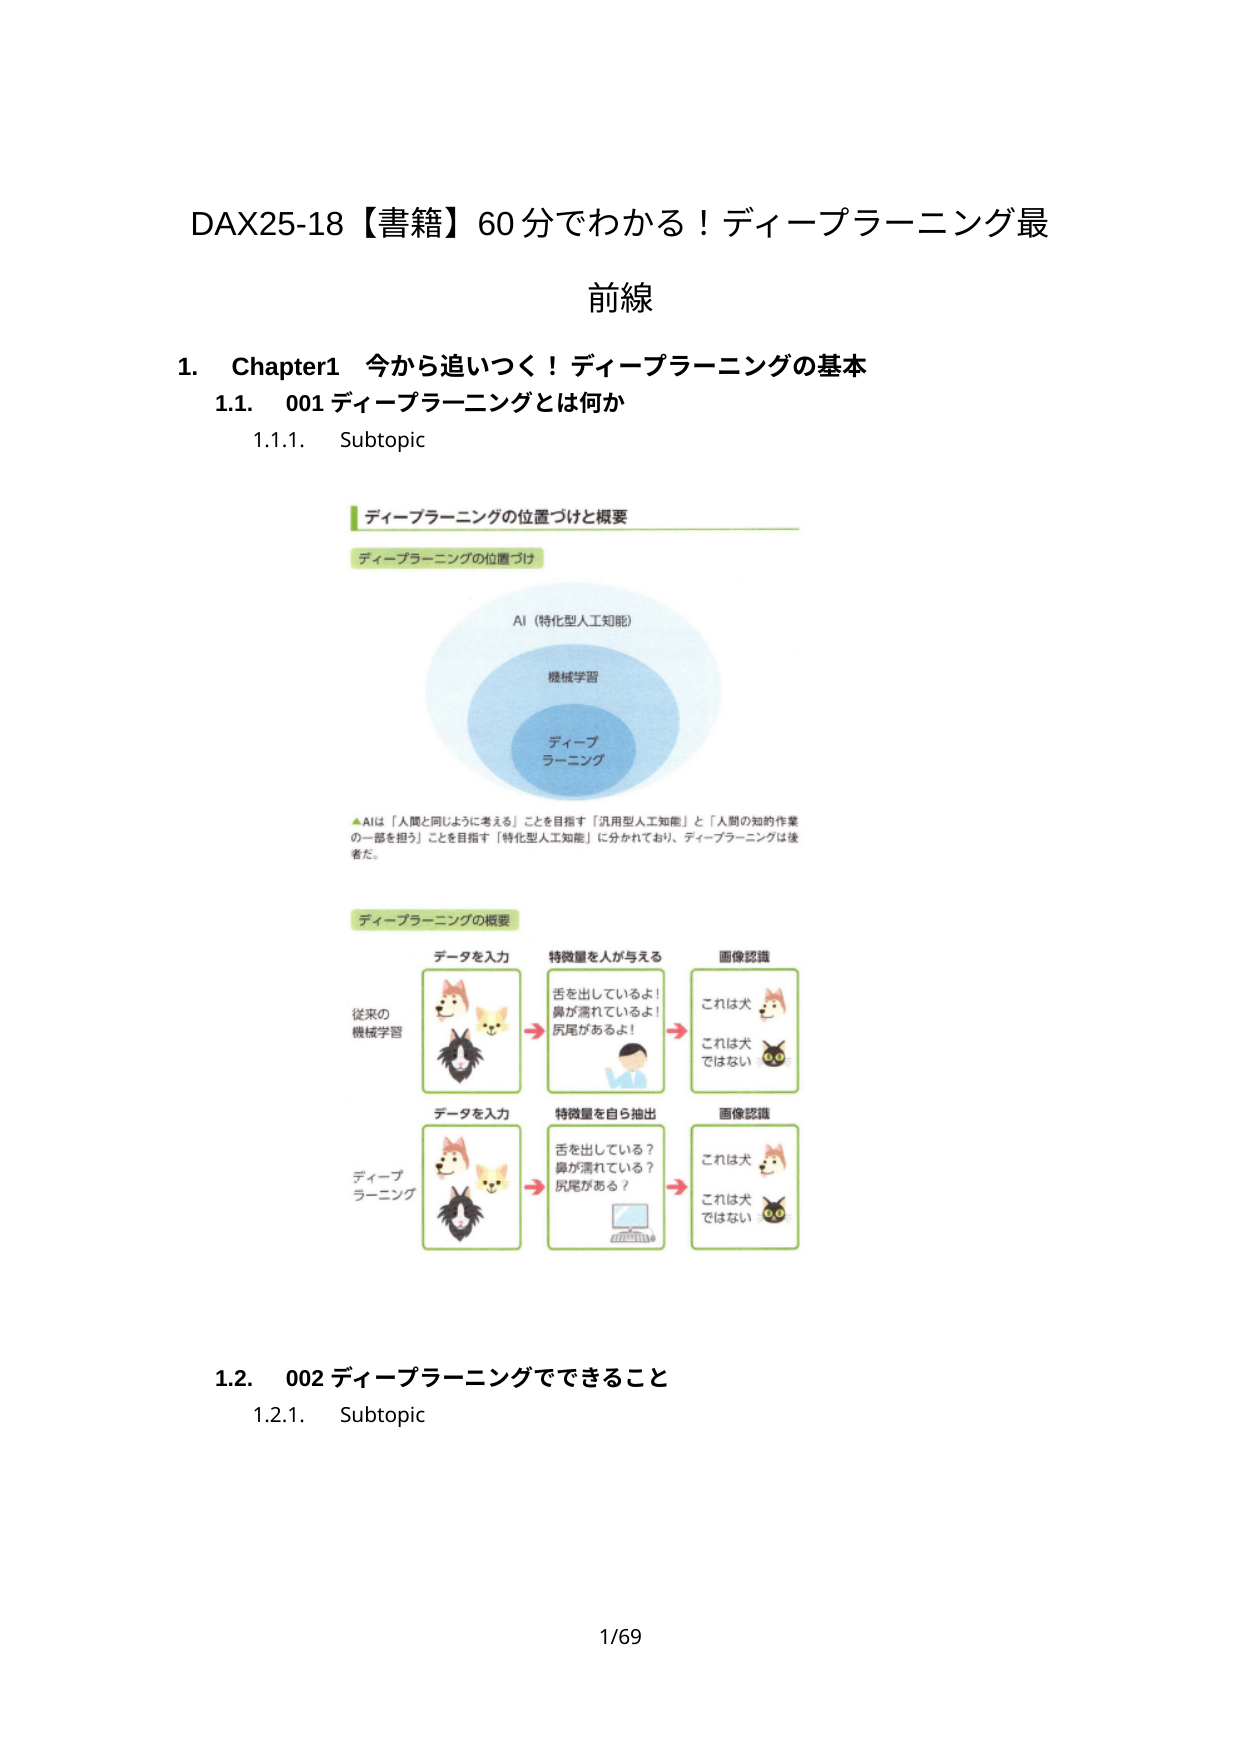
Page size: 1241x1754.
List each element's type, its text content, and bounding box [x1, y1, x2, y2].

picture [339, 495, 815, 1256]
subtitle 001 ディープラ一二ングとは何か [215, 383, 1058, 421]
subtitle Chapter1 今から追いつく！ ディープラーニングの基本 [177, 346, 1063, 383]
subtitle 002 ディープラーニングでできること [215, 1358, 1058, 1396]
list Subtopic [252, 1396, 1063, 1433]
list Subtopic [252, 421, 1063, 458]
title DAX25-18【書籍】60分でわかる！ディープラーニング最前線 [177, 183, 1063, 333]
